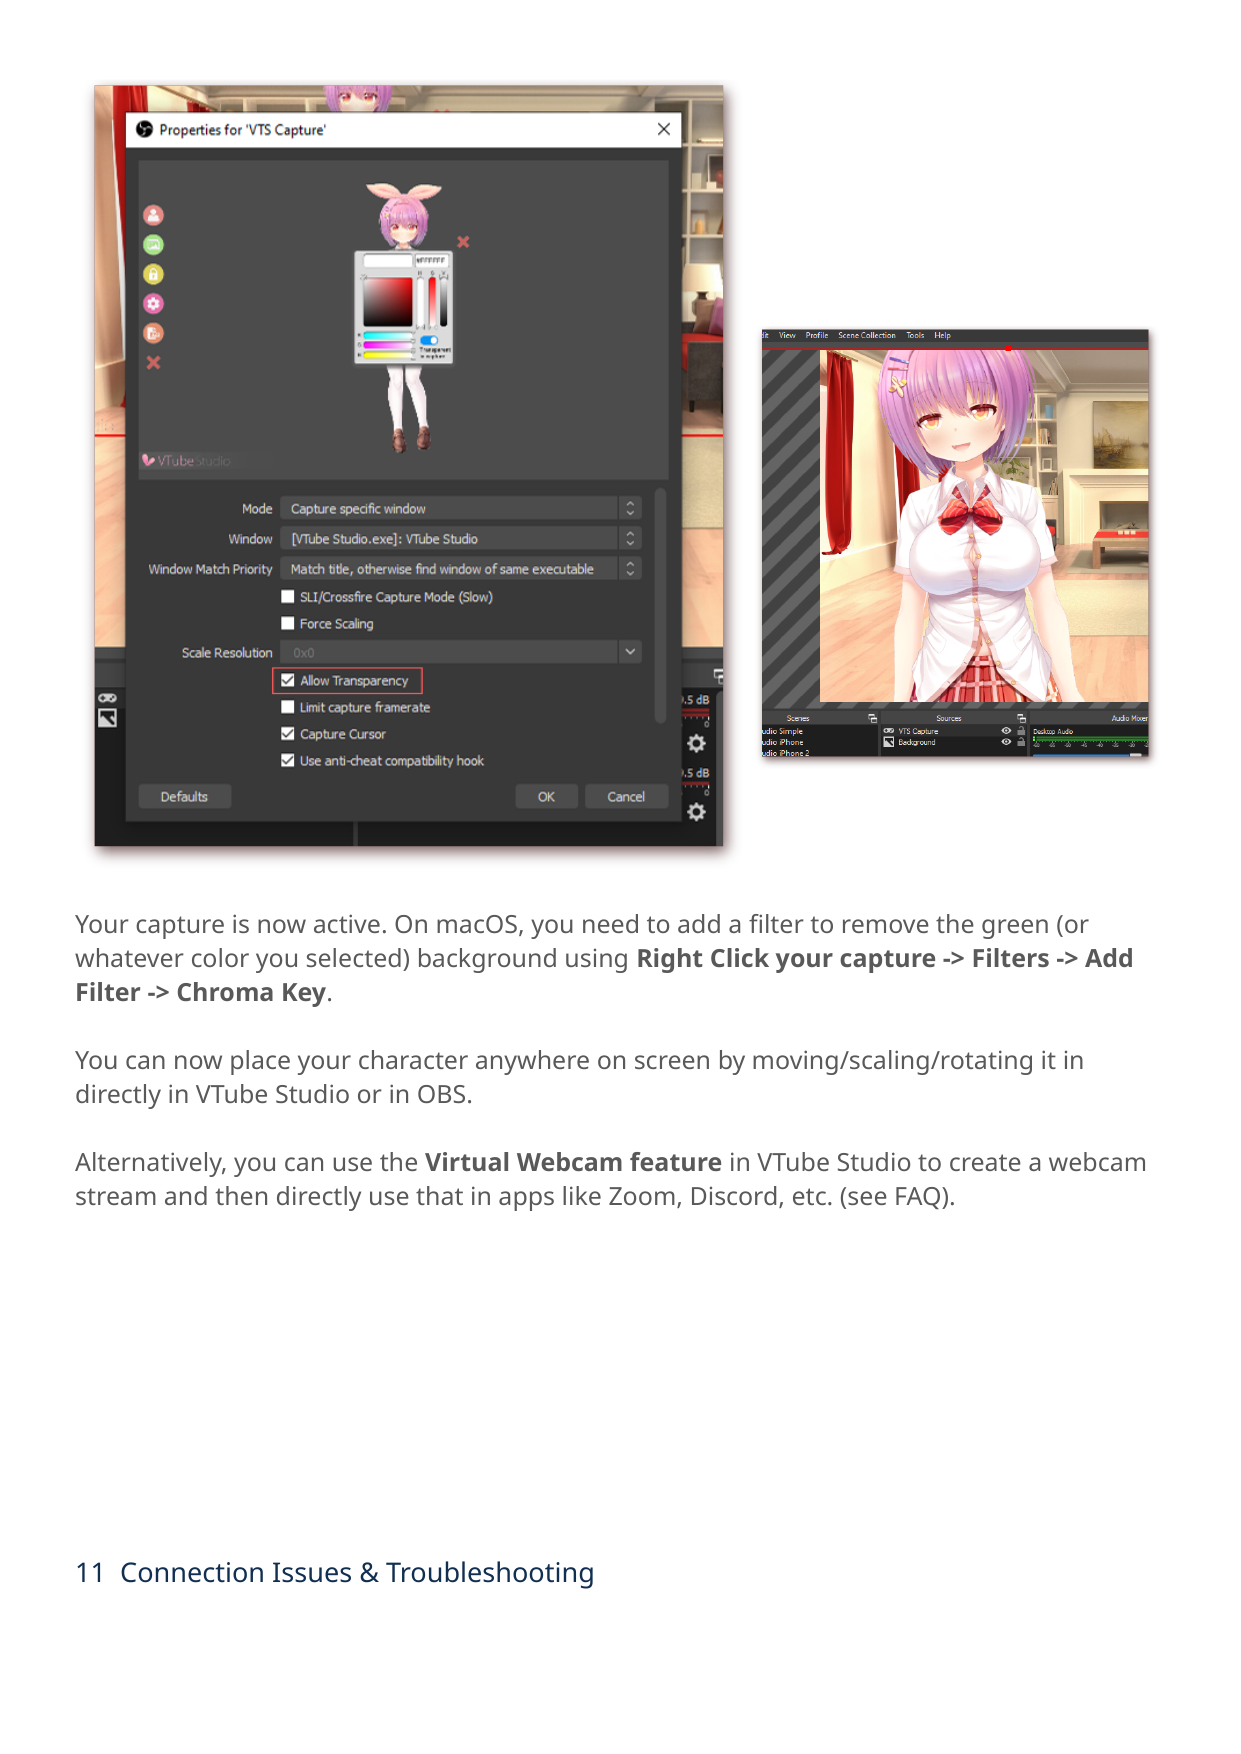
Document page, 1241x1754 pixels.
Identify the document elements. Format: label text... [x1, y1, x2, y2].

text Alternatively, you can use the Virtual Webcam feature in VTube Studio to create a webcam stream and then directly use that in apps like Zoom, Discord, etc. (see FAQ). [75, 1145, 1165, 1213]
text Your capture is now active. On macOS, you need to add a filter to remove the green (or whatever color you selected) background using Right Click your capture -> Filters -> Add Filter -> Chroma Key. [75, 906, 1165, 1008]
text You can now place your character anywhere on screen by moving/scaling/rotating it in directly in VTube Studio or in OBS. [75, 1043, 1165, 1111]
subtitle Connection Issues & Troubleshooting [75, 1553, 1165, 1590]
picture [75, 75, 1164, 873]
